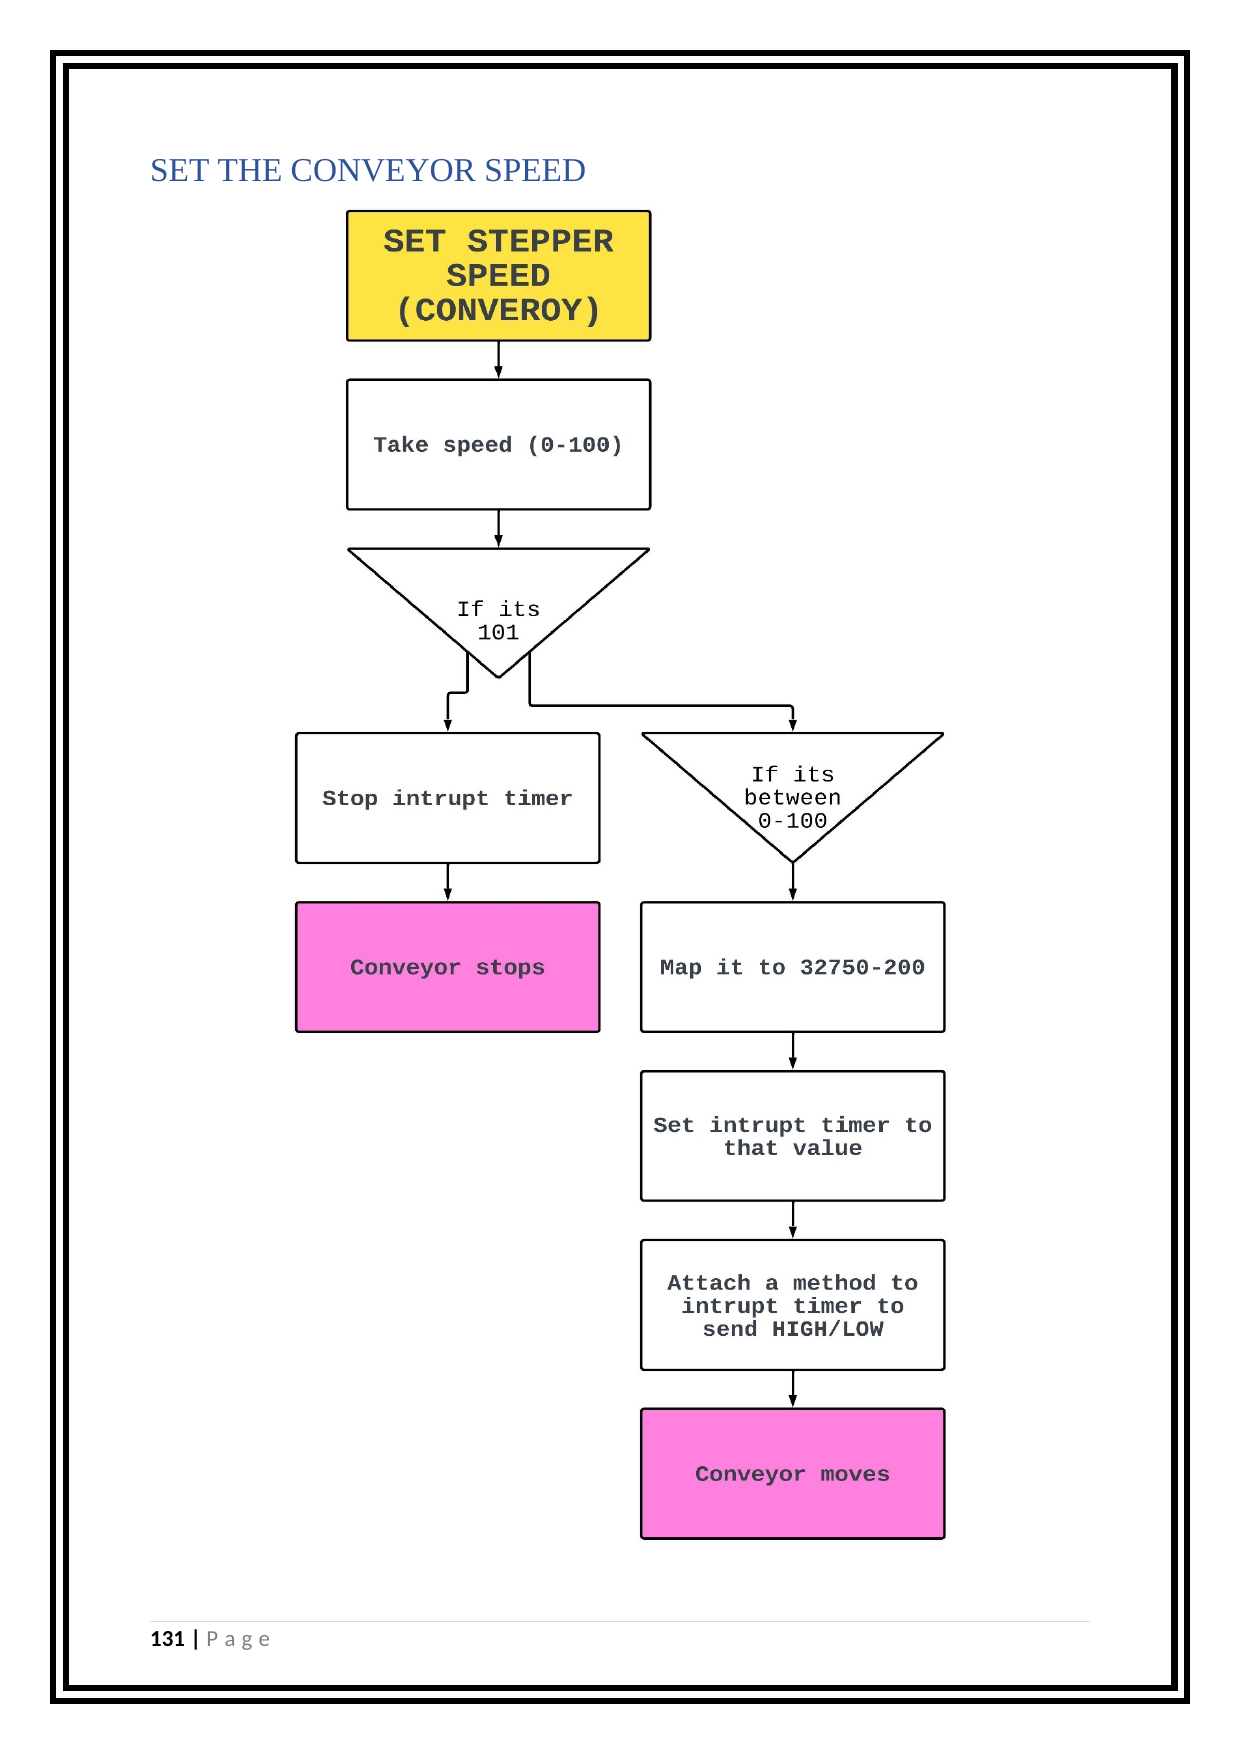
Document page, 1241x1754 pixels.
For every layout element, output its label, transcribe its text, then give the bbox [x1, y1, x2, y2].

picture [275, 191, 965, 1558]
subtitle SET THE CONVEYOR SPEED [150, 150, 1090, 188]
